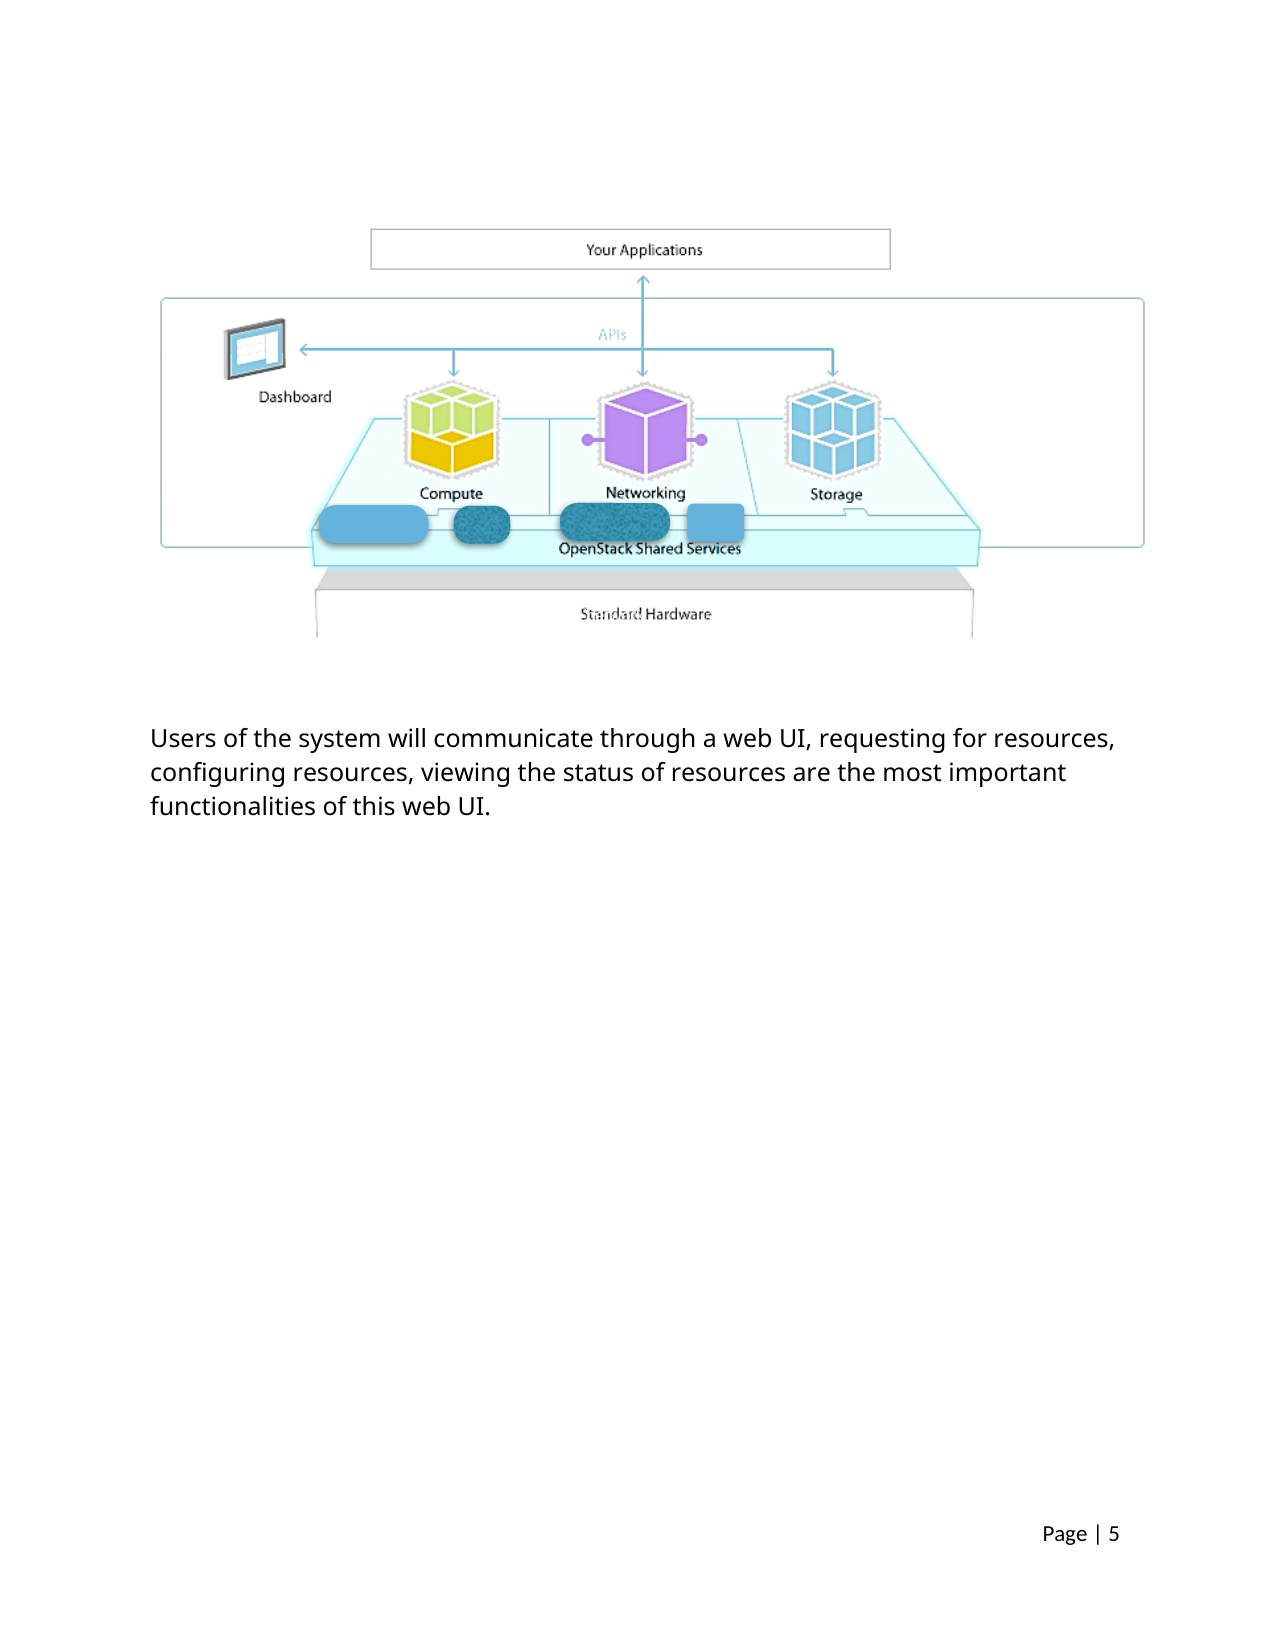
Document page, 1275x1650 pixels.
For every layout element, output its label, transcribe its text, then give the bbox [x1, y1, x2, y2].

picture [150, 205, 1154, 662]
text Users of the system will communicate through a web UI, requesting for resources, configuring resources, viewing the status of resources are the most important functionalities of this web UI. [491, 721, 1125, 823]
